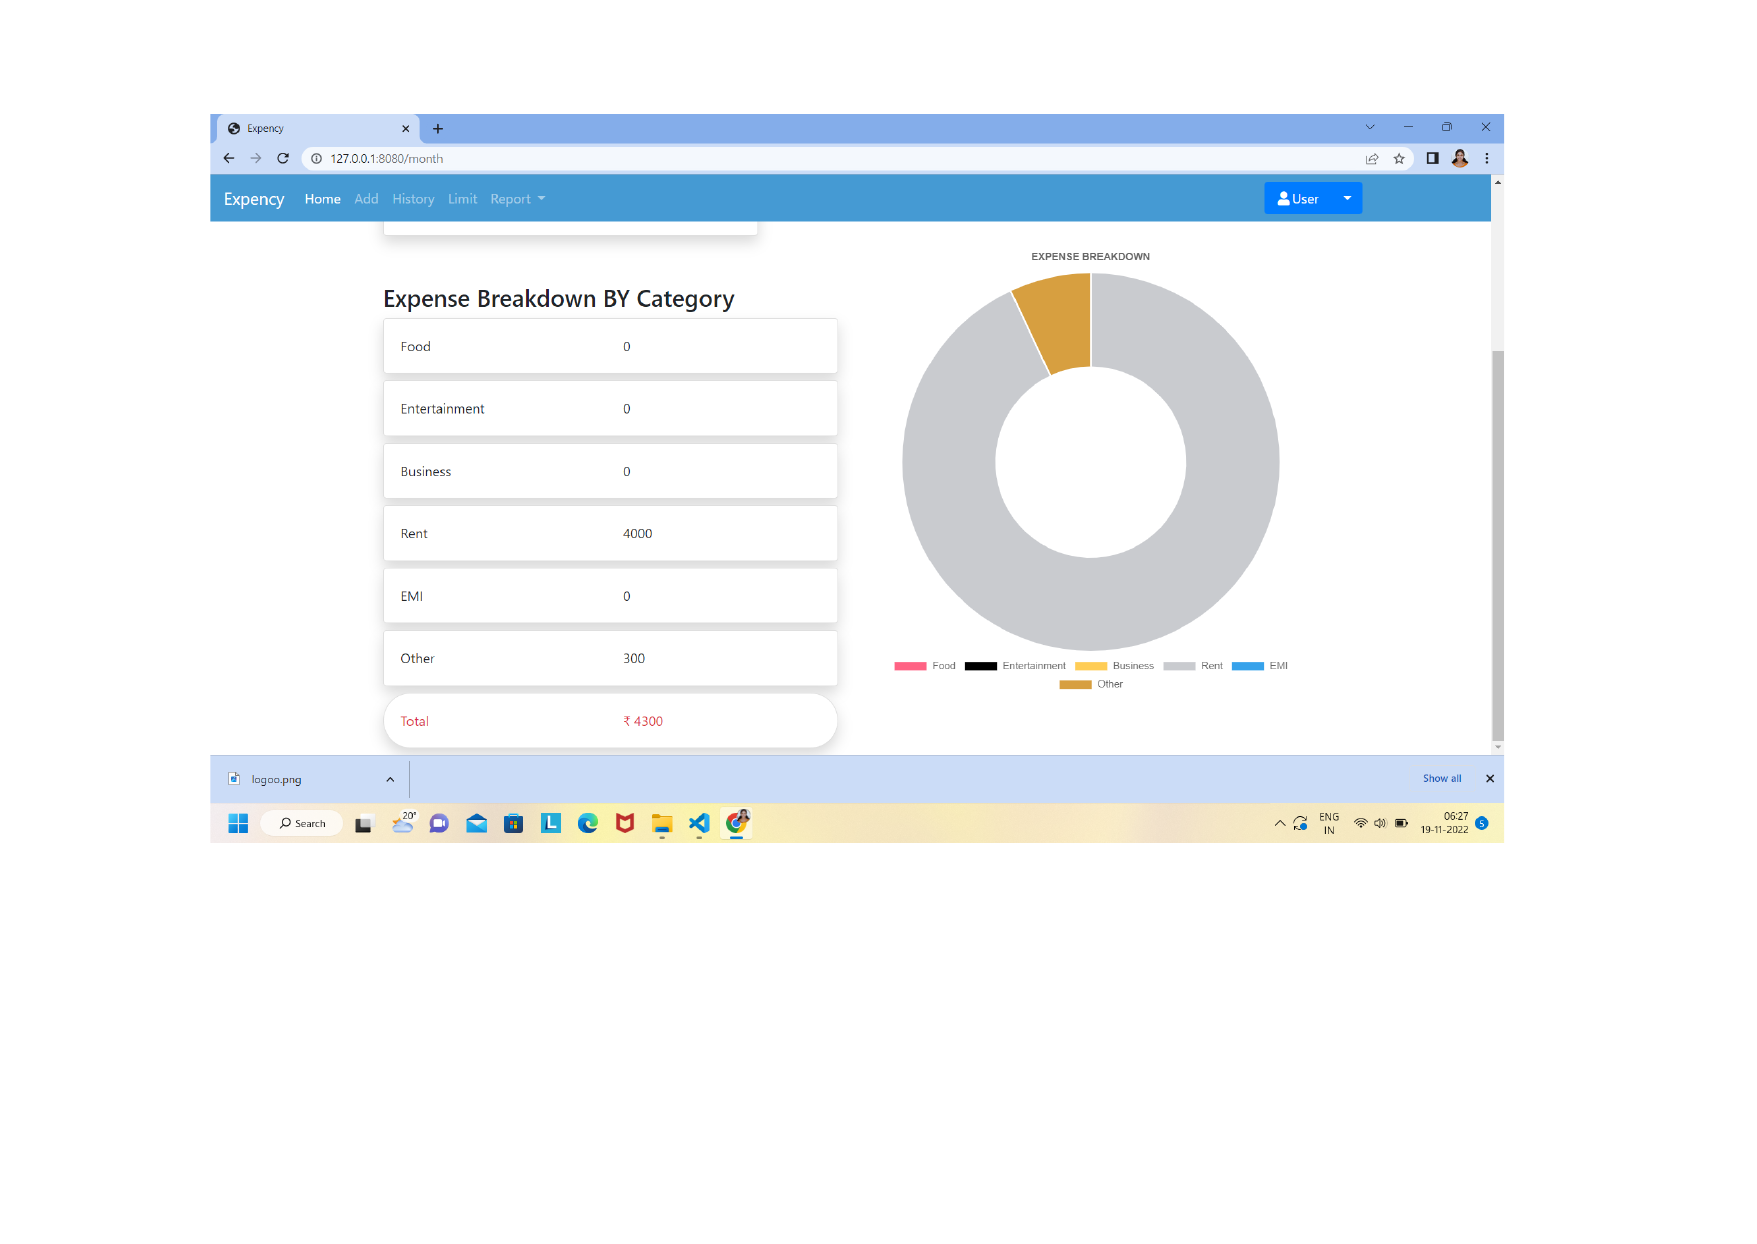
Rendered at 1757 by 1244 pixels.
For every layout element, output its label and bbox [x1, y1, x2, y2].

picture [210, 114, 1505, 843]
